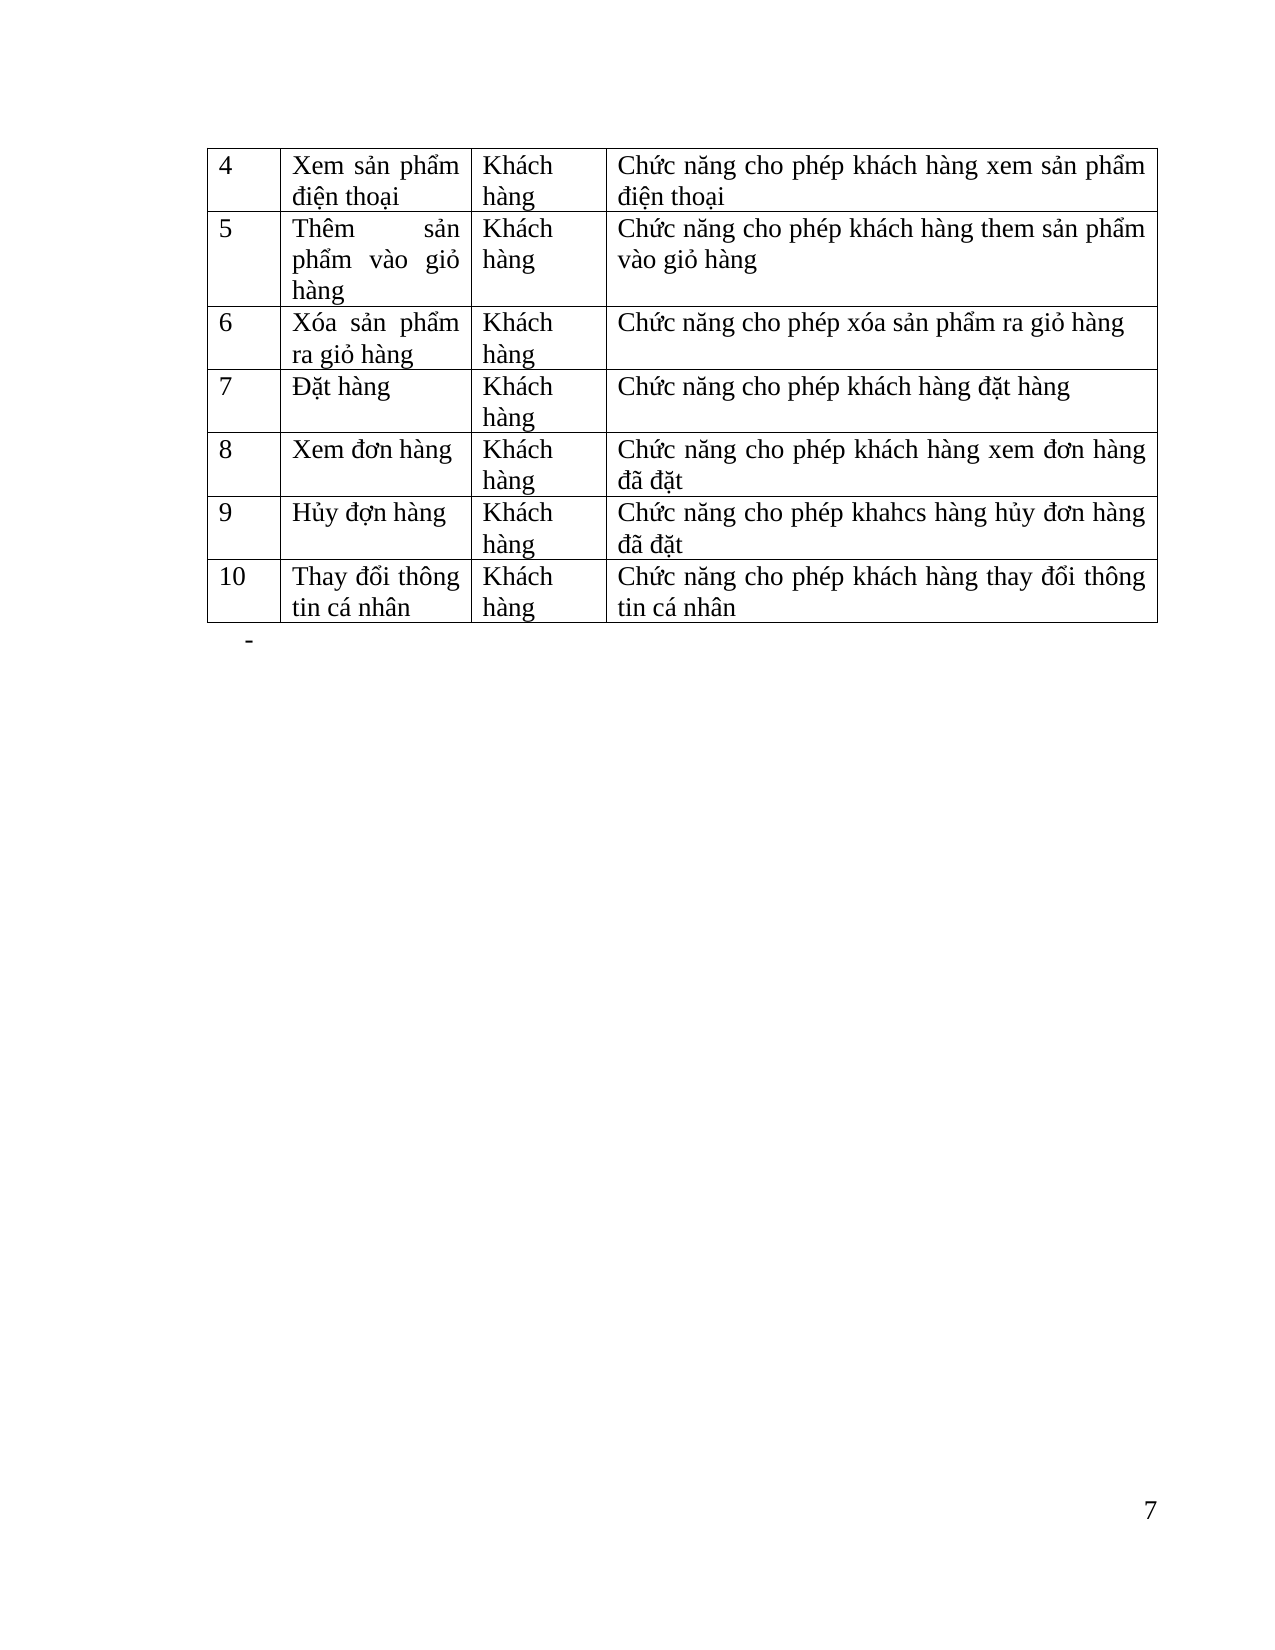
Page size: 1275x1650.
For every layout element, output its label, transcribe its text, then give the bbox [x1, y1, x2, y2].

table_cell Chức năng cho phép khách hàng xem đơn hàng đã đặt [607, 433, 1157, 496]
table_cell 10 [208, 560, 280, 622]
table_cell Khách hàng [472, 212, 606, 306]
table_cell 4 [208, 149, 280, 211]
table_cell 8 [208, 433, 280, 496]
table_cell Chức năng cho phép khách hàng them sản phẩm vào giỏ hàng [607, 212, 1157, 306]
table_cell Khách hàng [472, 497, 606, 559]
table_cell Chức năng cho phép khách hàng đặt hàng [607, 370, 1157, 432]
table_cell Khách hàng [472, 433, 606, 496]
table_cell Chức năng cho phép xóa sản phẩm ra giỏ hàng [607, 307, 1157, 369]
table_cell Chức năng cho phép khách hàng thay đổi thông tin cá nhân [607, 560, 1157, 622]
table_cell Hủy đợn hàng [281, 497, 471, 559]
table_cell Xóa sản phẩm ra giỏ hàng [281, 307, 471, 369]
table_cell Khách hàng [472, 370, 606, 432]
table_cell Chức năng cho phép khahcs hàng hủy đơn hàng đã đặt [607, 497, 1157, 559]
table_cell 9 [208, 497, 280, 559]
table_cell Xem sản phẩm điện thoại [281, 149, 471, 211]
table_cell 6 [208, 307, 280, 369]
table_cell Chức năng cho phép khách hàng xem sản phẩm điện thoại [607, 149, 1157, 211]
table_cell Khách hàng [472, 149, 606, 211]
table_cell Đặt hàng [281, 370, 471, 432]
table_cell Xem đơn hàng [281, 433, 471, 496]
table_cell Khách hàng [472, 560, 606, 622]
table_cell Thay đổi thông tin cá nhân [281, 560, 471, 622]
table_cell 7 [208, 370, 280, 432]
table_cell 5 [208, 212, 280, 306]
table_cell Khách hàng [472, 307, 606, 369]
table_cell Thêm sản phẩm vào giỏ hàng [281, 212, 471, 306]
